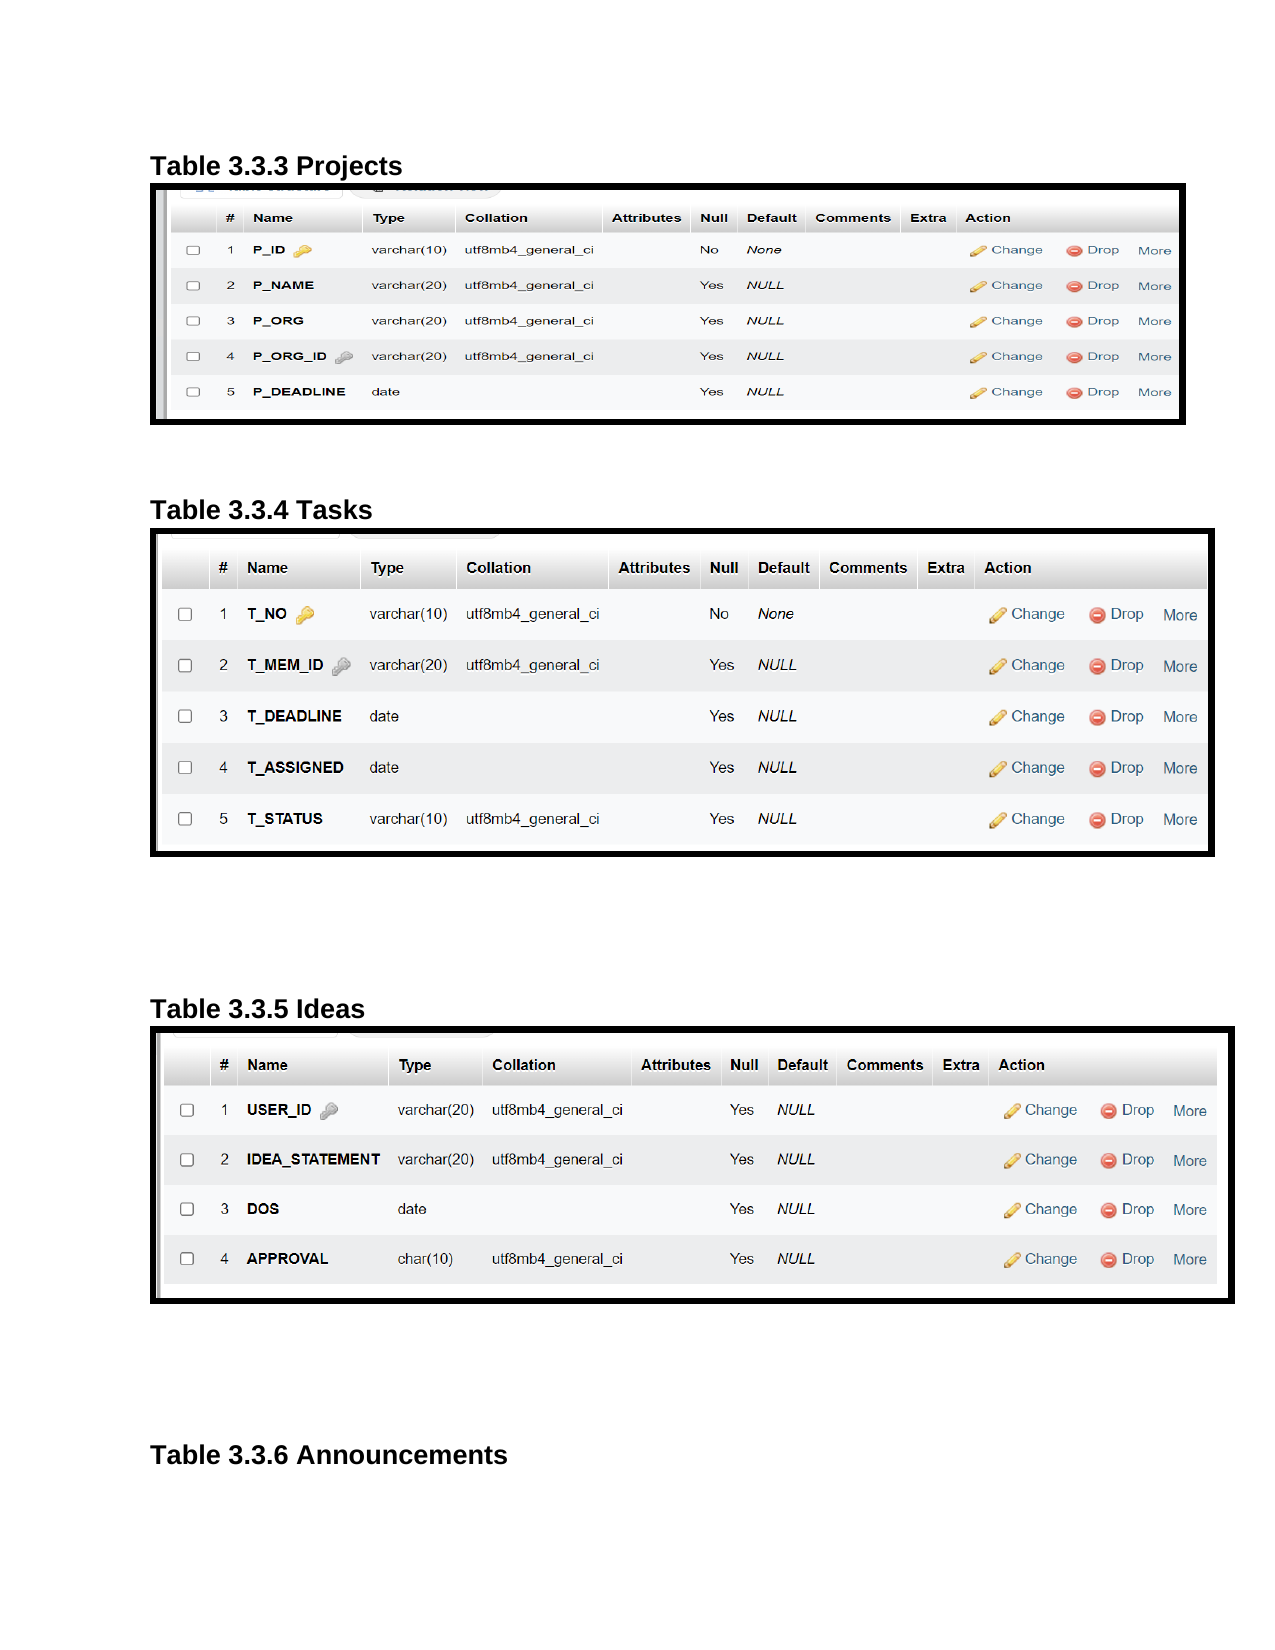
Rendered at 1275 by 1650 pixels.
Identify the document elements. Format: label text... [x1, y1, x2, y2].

picture [156, 190, 1179, 419]
picture [156, 534, 1208, 851]
text Table 3.3.5 Ideas [150, 993, 1125, 1024]
text Table 3.3.4 Tasks [150, 494, 1125, 525]
text Table 3.3.6 Announcements [150, 1439, 1125, 1471]
text Table 3.3.3 Projects [150, 150, 1125, 181]
picture [156, 1033, 1228, 1298]
